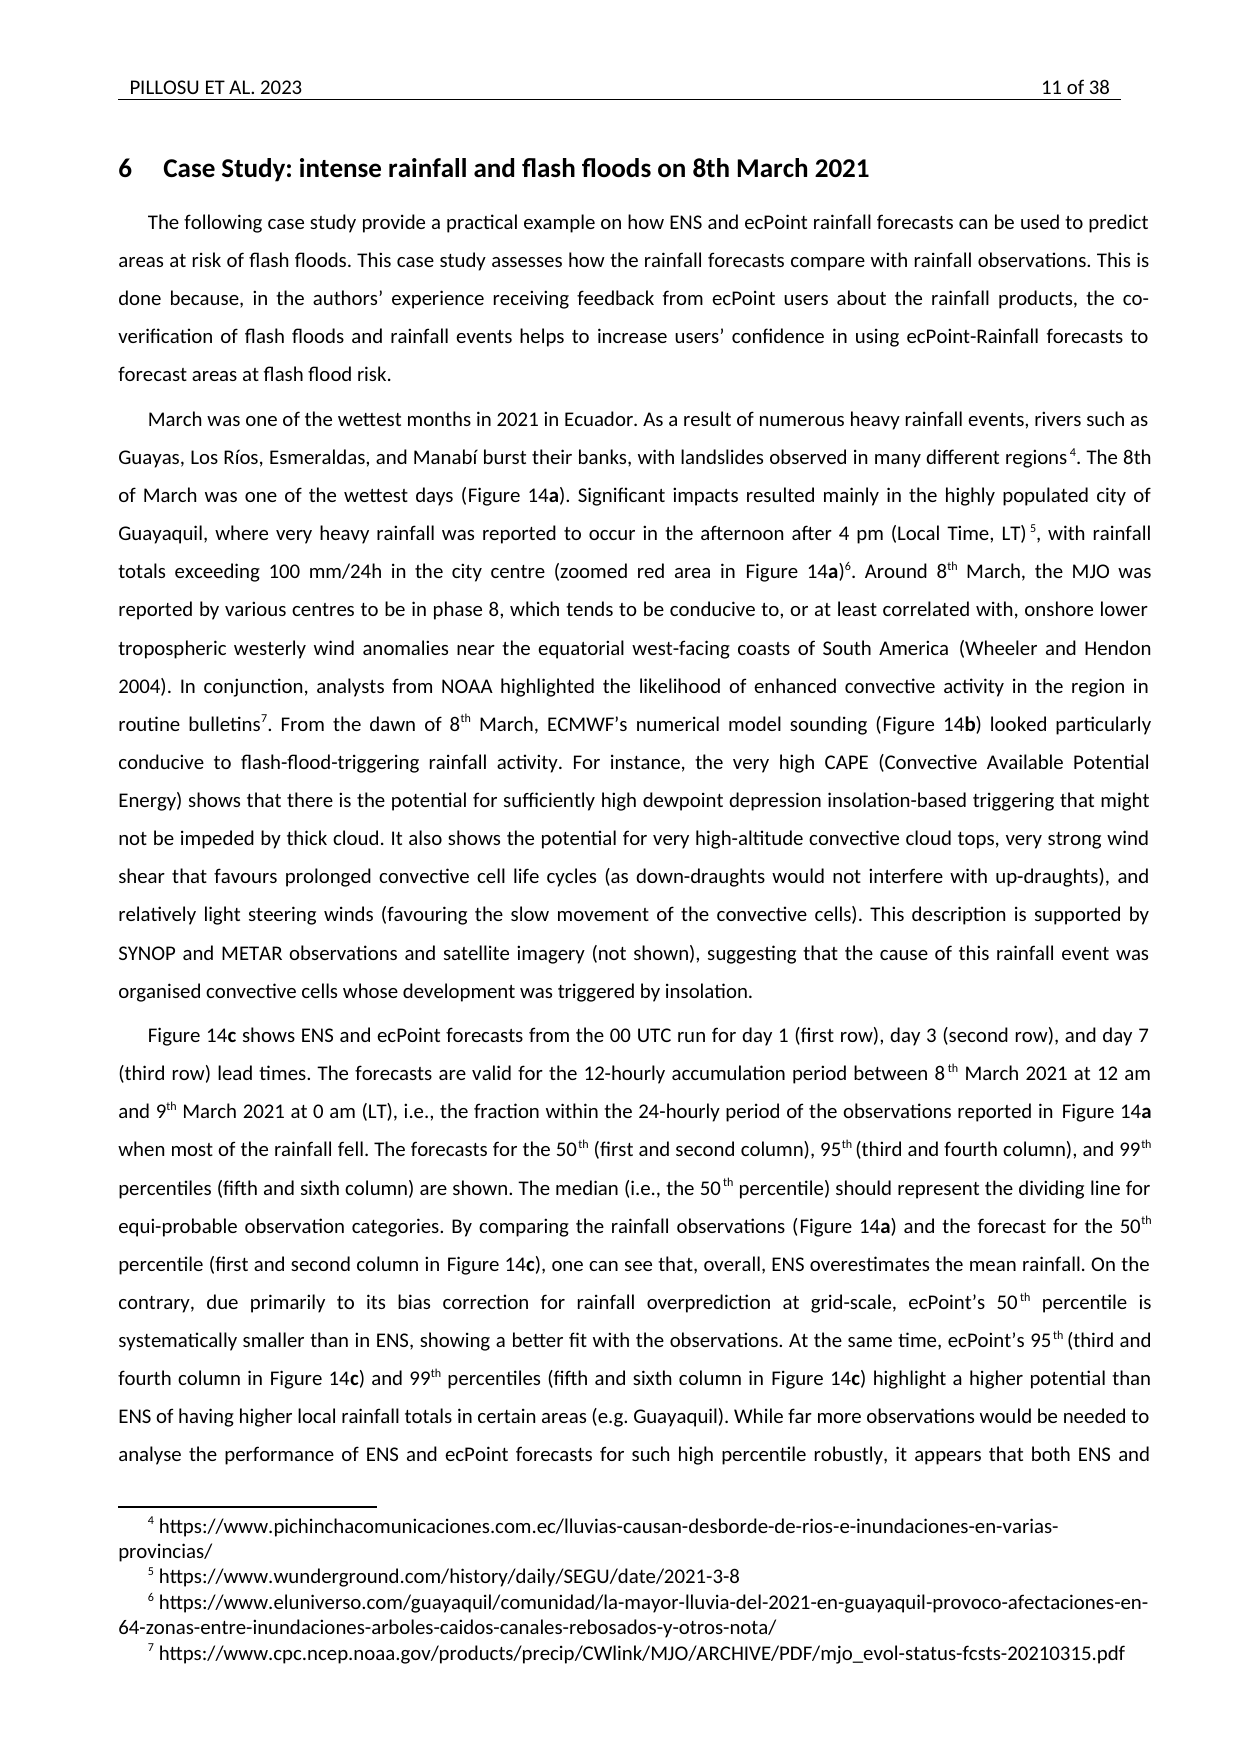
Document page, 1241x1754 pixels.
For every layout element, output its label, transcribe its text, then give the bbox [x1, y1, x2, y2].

text The following case study provide a practical example on how ENS and ecPoint rainfall forecasts can be used to predict areas at risk of flash floods. This case study assesses how the rainfall forecasts compare with rainfall observations. This is done because, in the authors’ experience receiving feedback from ecPoint users about the rainfall products, the co-verification of flash floods and rainfall events helps to increase users’ confidence in using ecPoint-Rainfall forecasts to forecast areas at flash flood risk. [118, 209, 1152, 387]
text March was one of the wettest months in 2021 in Ecuador. As a result of numerous heavy rainfall events, rivers such as Guayas, Los Ríos, Esmeraldas, and Manabí burst their banks, with landslides observed in many different regions. The 8th of March was one of the wettest days (Figure 14a). Significant impacts resulted mainly in the highly populated city of Guayaquil, where very heavy rainfall was reported to occur in the afternoon after 4 pm (Local Time, LT), with rainfall totals exceeding 100 mm/24h in the city centre (zoomed red area in Figure 14a). Around 8th March, the MJO was reported by various centres to be in phase 8, which tends to be conducive to, or at least correlated with, onshore lower tropospheric westerly wind anomalies near the equatorial west-facing coasts of South America . In conjunction, analysts from NOAA highlighted the likelihood of enhanced convective activity in the region in routine bulletins. From the dawn of 8th March, ECMWF’s numerical model sounding (Figure 14b) looked particularly conducive to flash-flood-triggering rainfall activity. For instance, the very high CAPE (Convective Available Potential Energy) shows that there is the potential for sufficiently high dewpoint depression insolation-based triggering that might not be impeded by thick cloud. It also shows the potential for very high-altitude convective cloud tops, very strong wind shear that favours prolonged convective cell life cycles (as down-draughts would not interfere with up-draughts), and relatively light steering winds (favouring the slow movement of the convective cells). This description is supported by SYNOP and METAR observations and satellite imagery (not shown), suggesting that the cause of this rainfall event was organised convective cells whose development was triggered by insolation. [118, 406, 1152, 1003]
subtitle Case Study: intense rainfall and flash floods on 8th March 2021 [118, 151, 1152, 184]
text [118, 1022, 1152, 1467]
